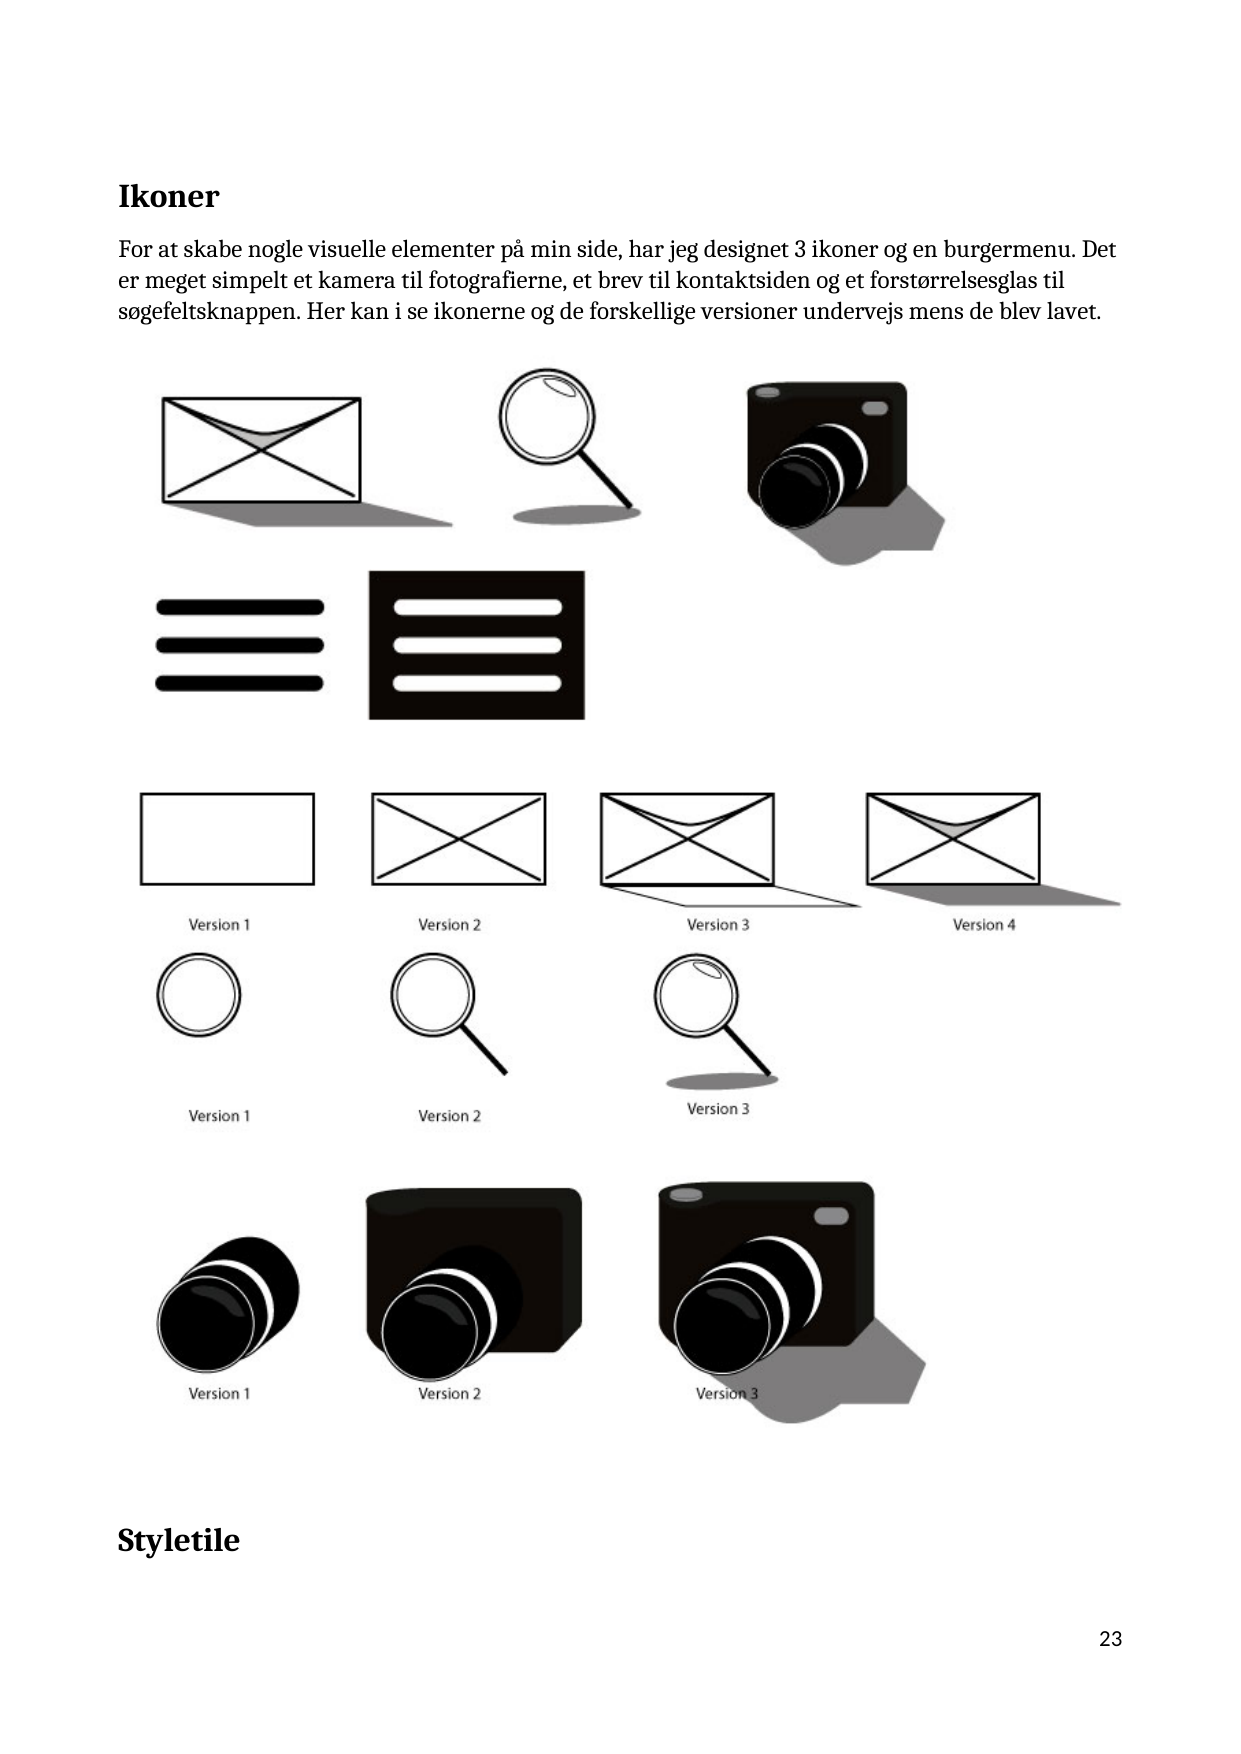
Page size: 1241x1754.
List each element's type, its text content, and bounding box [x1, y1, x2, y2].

picture [118, 760, 1123, 1455]
picture [118, 345, 1048, 742]
text For at skabe nogle visuelle elementer på min side, har jeg designet 3 ikoner og en burgermenu. Det er meget simpelt et kamera til fotografierne, et brev til kontaktsiden og et forstørrelsesglas til søgefeltsknappen. Her kan i se ikonerne og de forskellige versioner undervejs mens de blev lavet. [118, 235, 1122, 326]
text Ikoner [118, 177, 1122, 216]
text Styletile [118, 1521, 1122, 1560]
